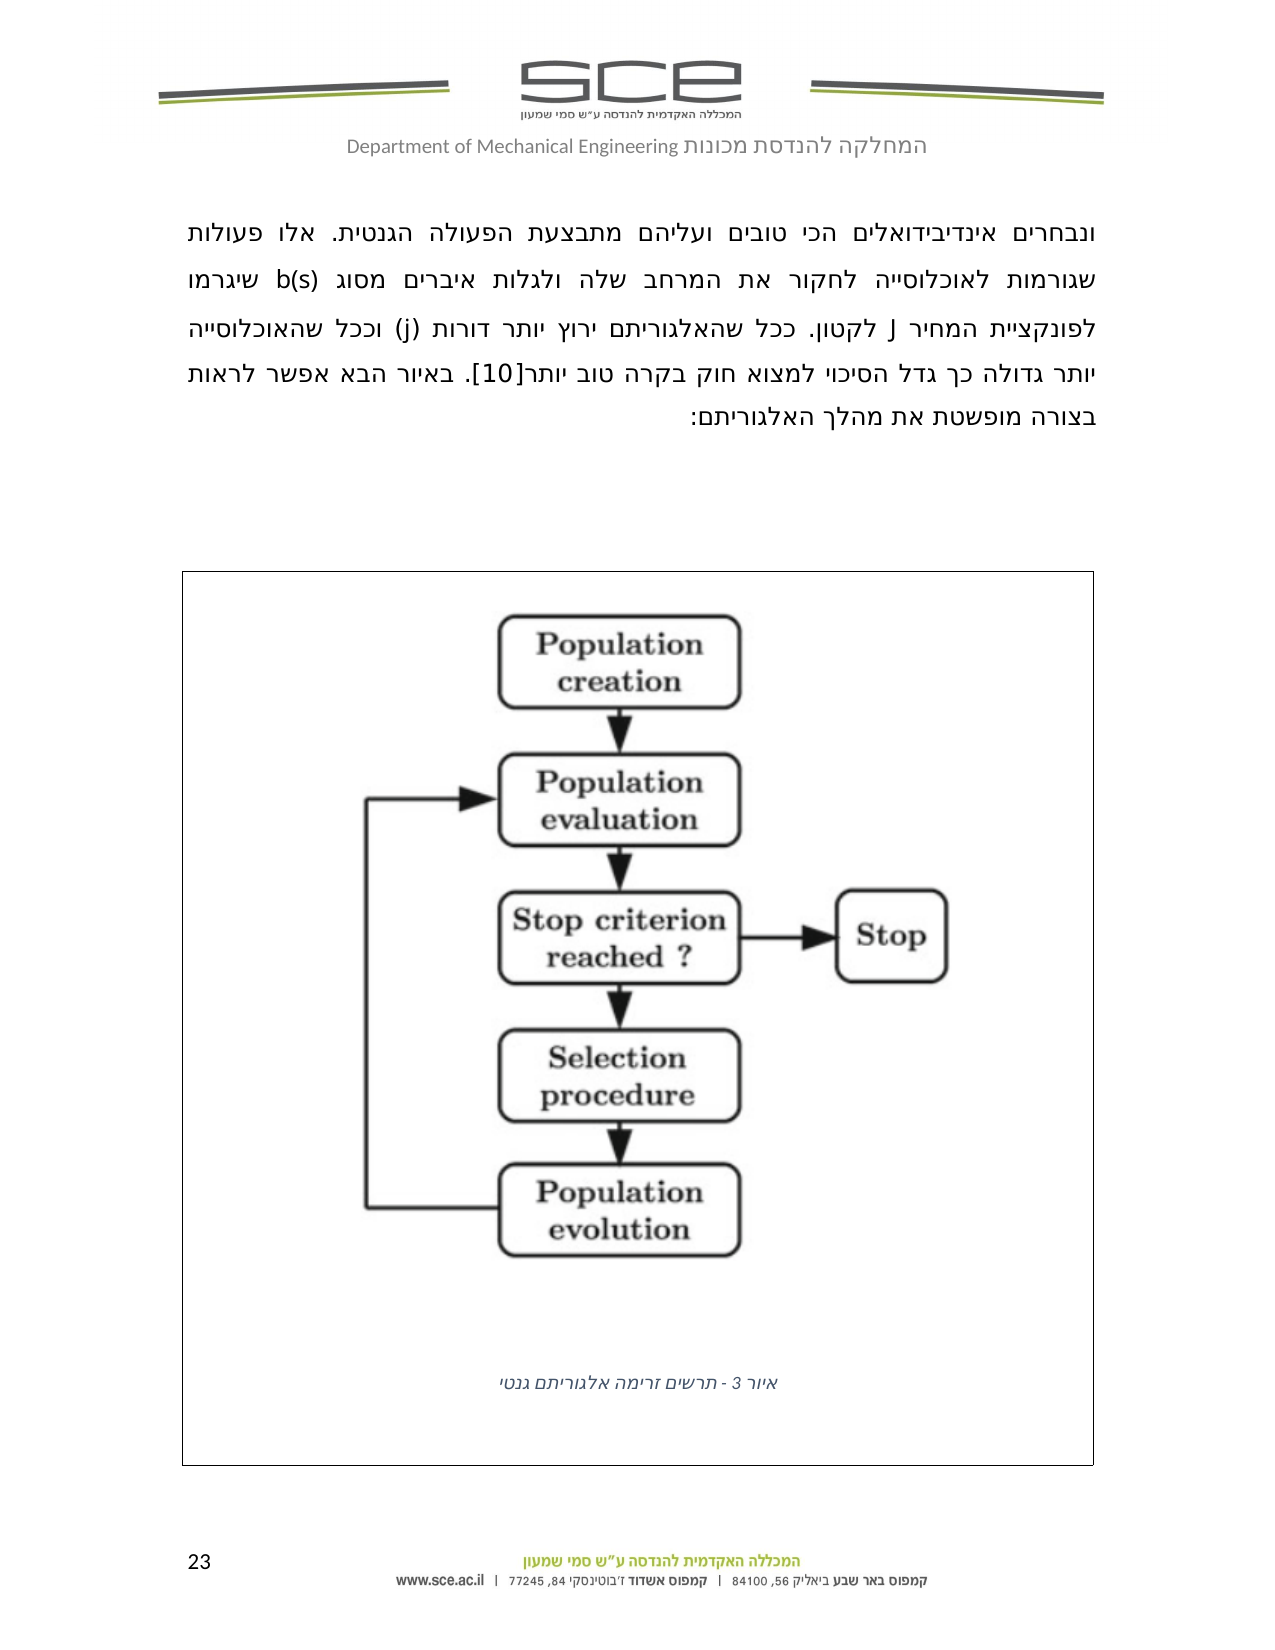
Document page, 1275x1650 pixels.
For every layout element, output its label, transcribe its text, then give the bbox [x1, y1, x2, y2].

picture [94, 0, 1168, 143]
picture [211, 1508, 1112, 1640]
picture [242, 578, 1033, 1341]
